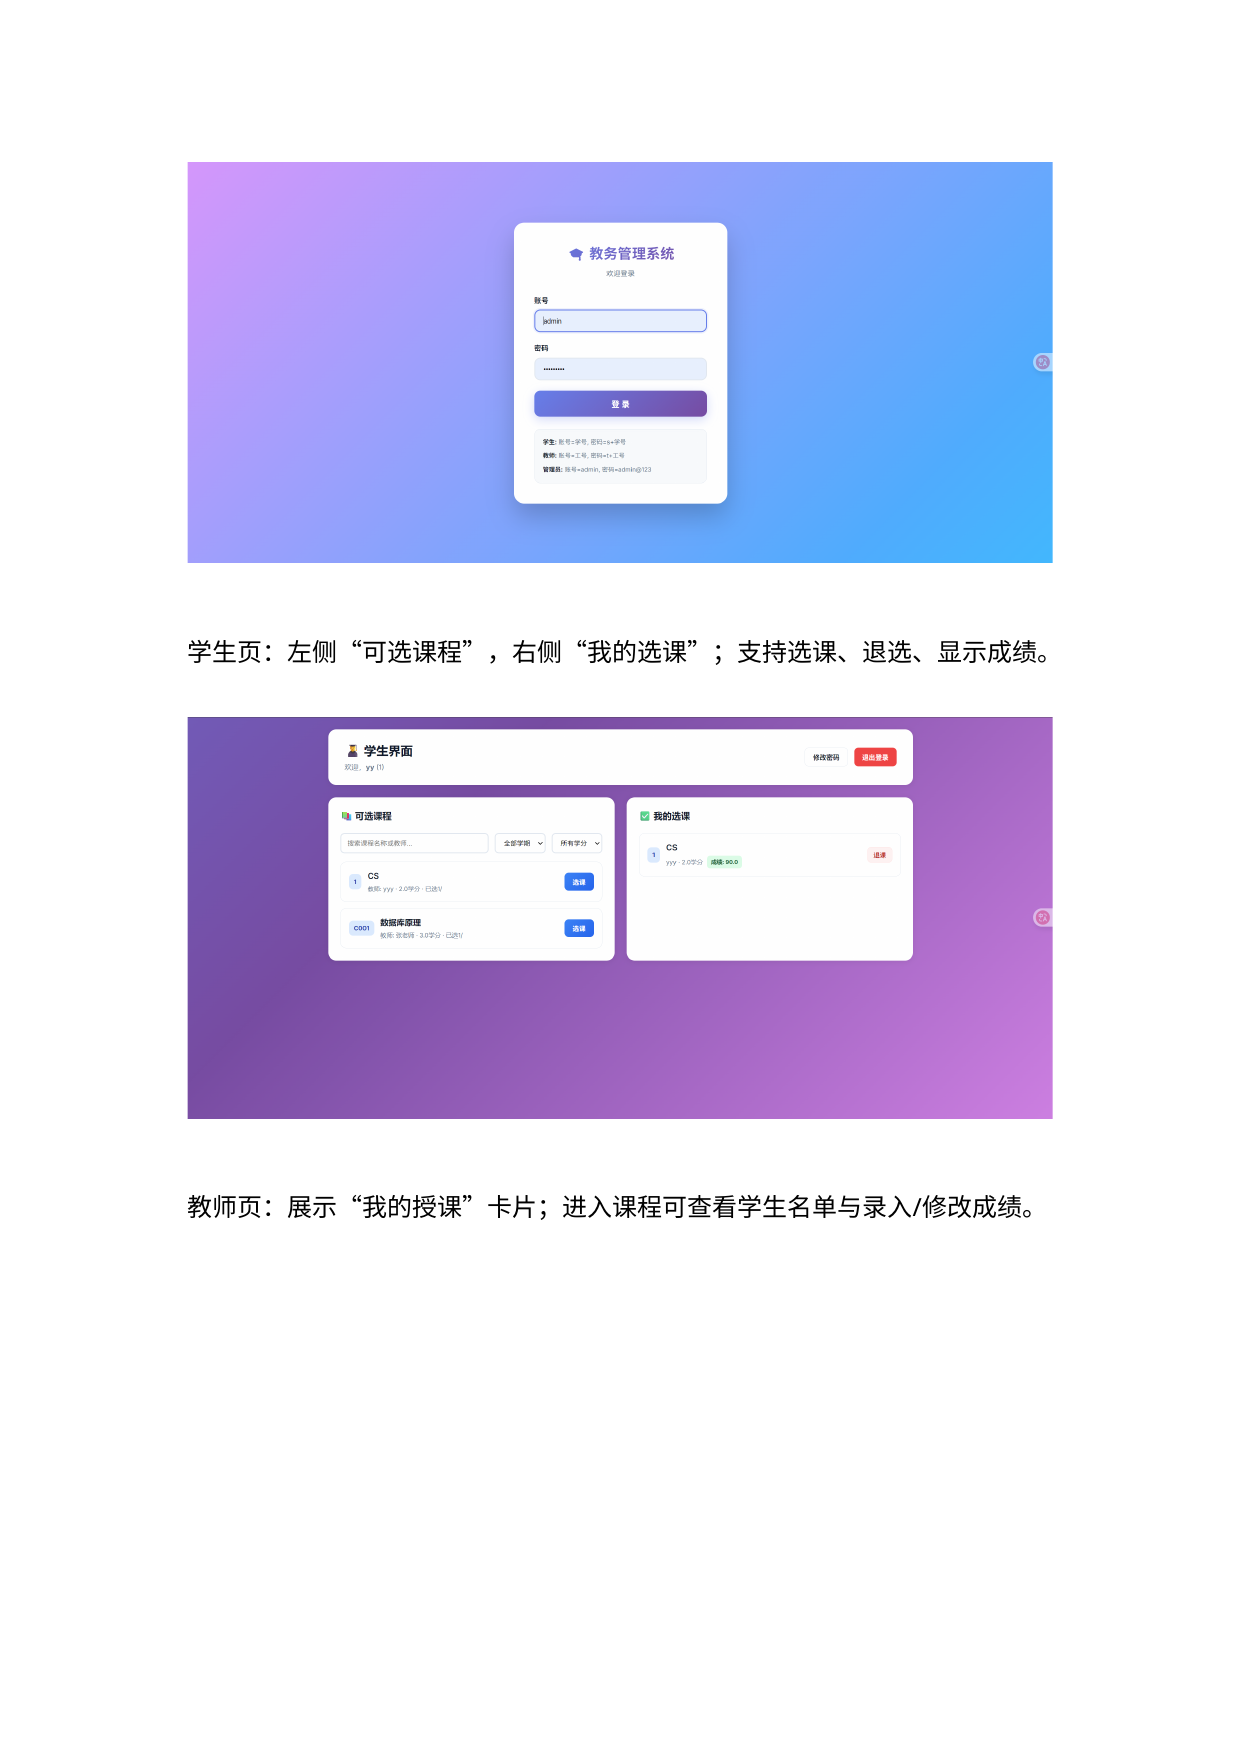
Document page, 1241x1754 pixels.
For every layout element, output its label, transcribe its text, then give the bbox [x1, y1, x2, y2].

text 教师页：展示“我的授课”卡片；进入课程可查看学生名单与录入/修改成绩。 [187, 1173, 1053, 1238]
picture [187, 717, 1053, 1119]
picture [187, 162, 1053, 563]
text 学生页：左侧“可选课程”，右侧“我的选课”；支持选课、退选、显示成绩。 [187, 618, 1053, 683]
